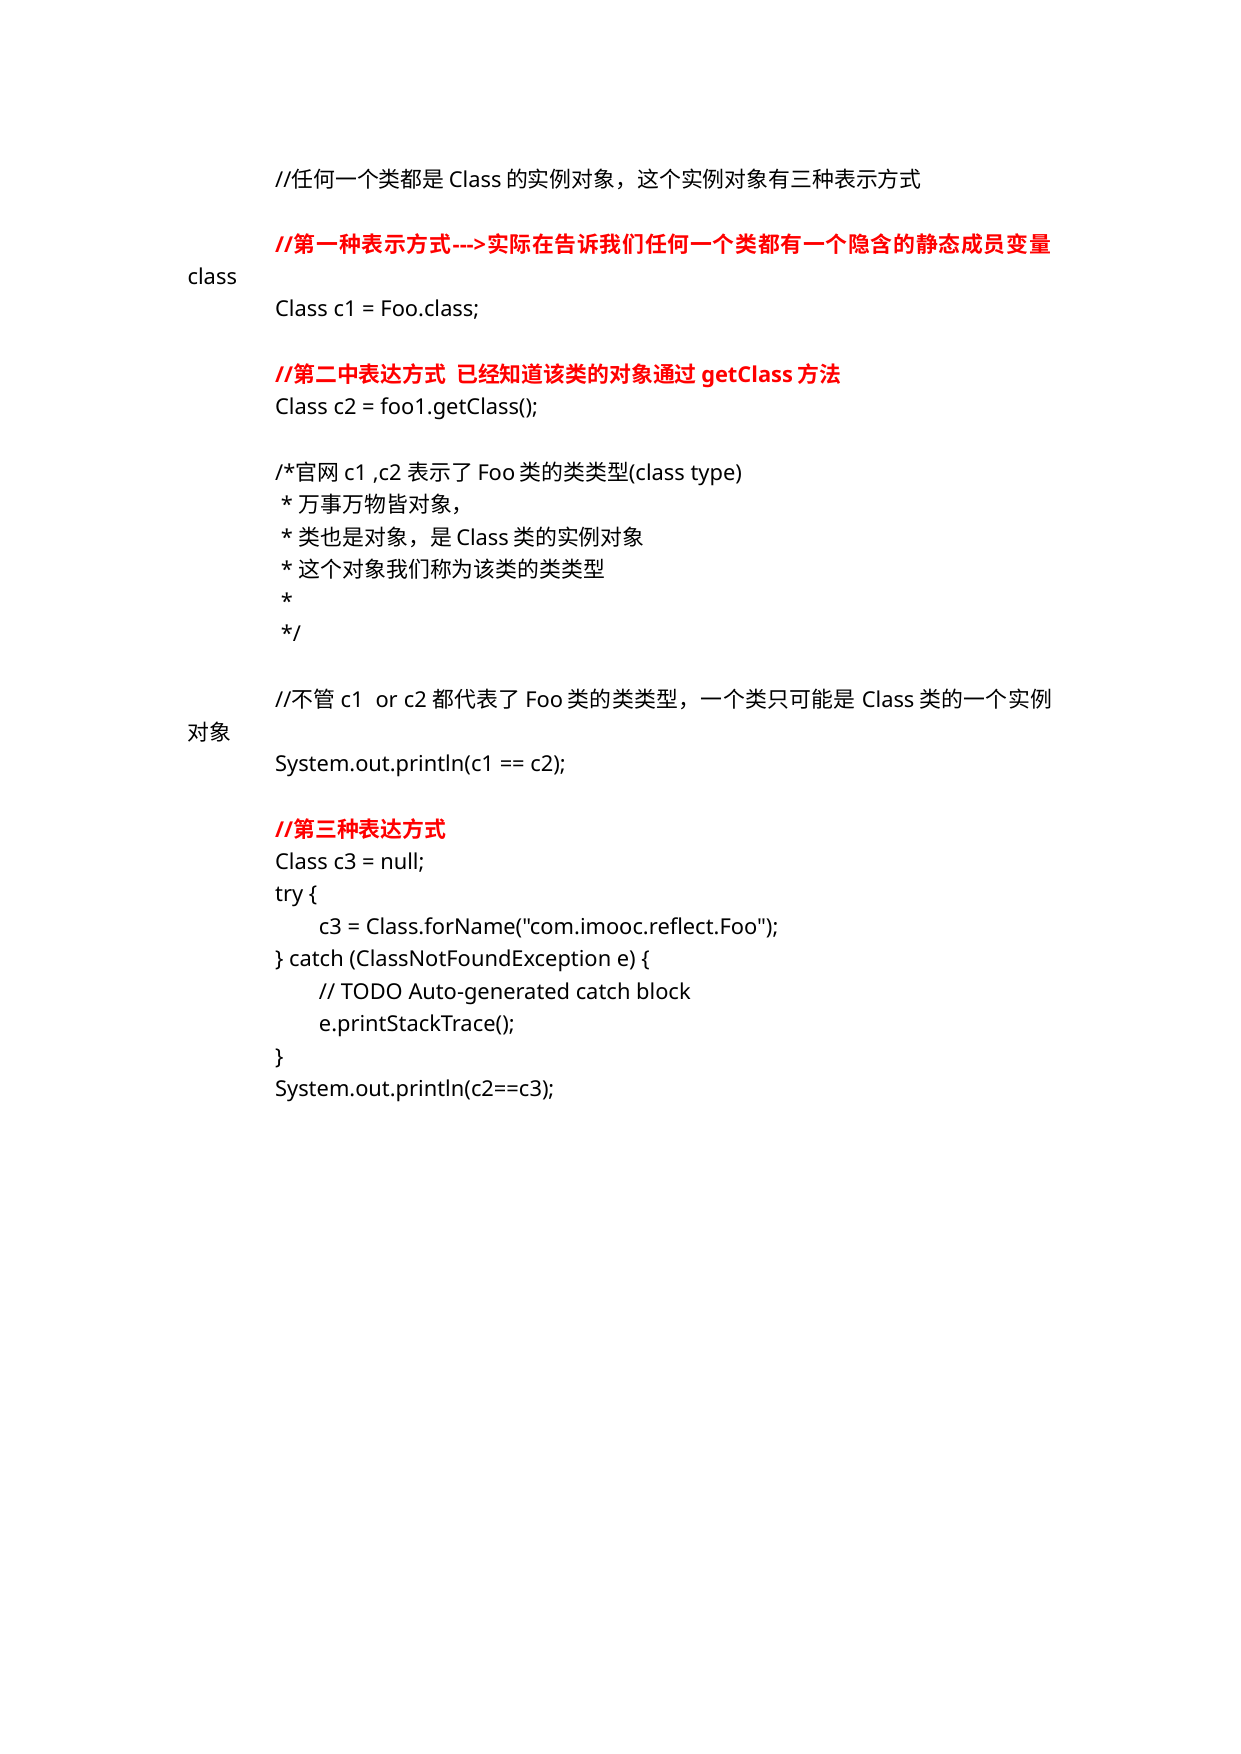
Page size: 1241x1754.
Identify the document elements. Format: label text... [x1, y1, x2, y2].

text //第三种表达方式 [187, 812, 1053, 844]
text * 这个对象我们称为该类的类类型 [187, 552, 1053, 584]
text c3 = Class.forName("com.imooc.reflect.Foo"); [187, 909, 1053, 942]
text //第一种表示方式--->实际在告诉我们任何一个类都有一个隐含的静态成员变量class [187, 227, 1053, 292]
text e.printStackTrace(); [187, 1007, 1053, 1039]
text // TODO Auto-generated catch block [187, 974, 1053, 1007]
text /*官网 c1 ,c2 表示了Foo类的类类型(class type) [187, 454, 1053, 487]
text //第二中表达方式 已经知道该类的对象通过getClass方法 [187, 357, 1053, 389]
text * 万事万物皆对象， [187, 487, 1053, 519]
text //不管c1 or c2都代表了Foo类的类类型，一个类只可能是Class类的一个实例对象 [187, 682, 1053, 747]
text try { [187, 877, 1053, 909]
text * [187, 584, 1053, 617]
text Class c1 = Foo.class; [187, 292, 1053, 324]
text */ [187, 617, 1053, 649]
text System.out.println(c2==c3); [187, 1072, 1053, 1104]
text Class c2 = foo1.getClass(); [187, 389, 1053, 422]
text * 类也是对象，是Class类的实例对象 [187, 519, 1053, 552]
text System.out.println(c1 == c2); [187, 747, 1053, 779]
text } [187, 1039, 1053, 1072]
text //任何一个类都是Class的实例对象，这个实例对象有三种表示方式 [187, 162, 1053, 194]
text Class c3 = null; [187, 844, 1053, 877]
text } catch (ClassNotFoundException e) { [187, 942, 1053, 974]
